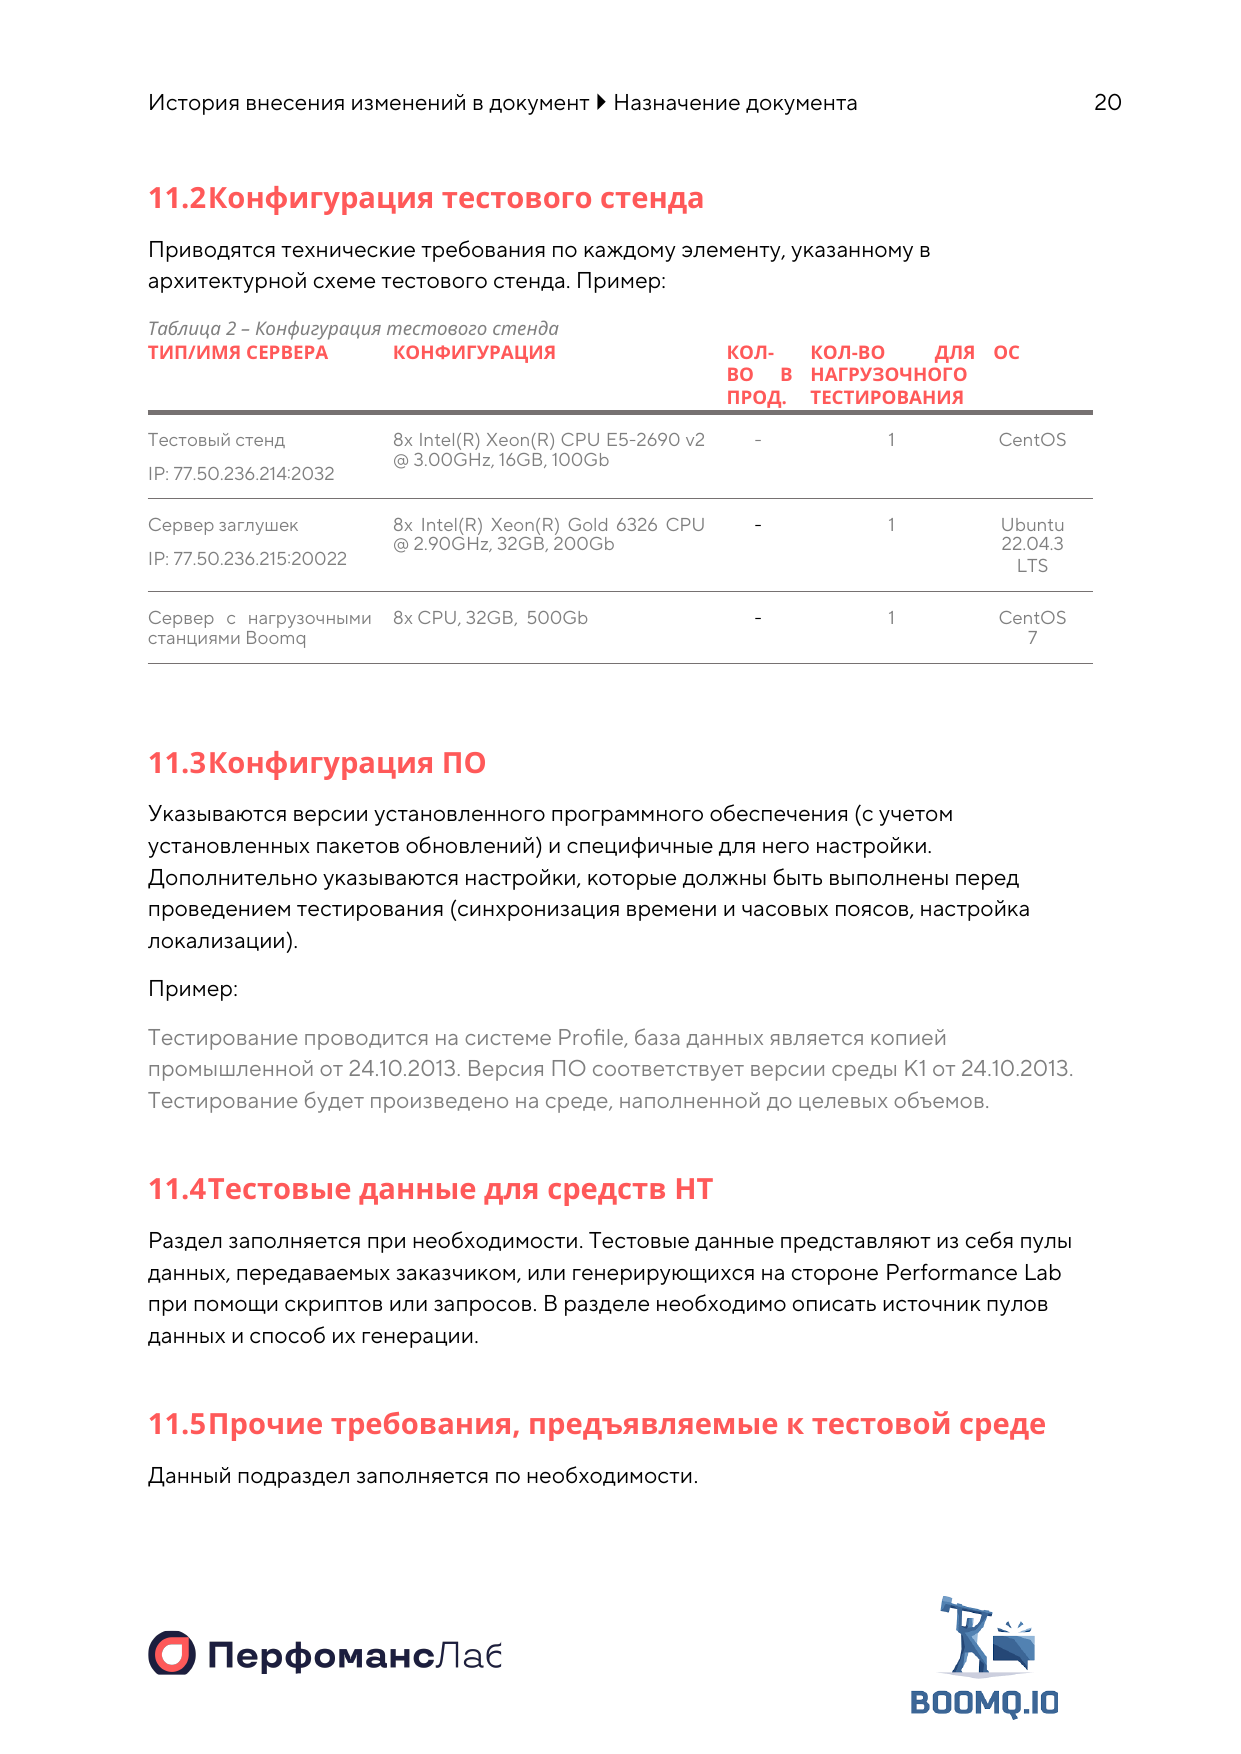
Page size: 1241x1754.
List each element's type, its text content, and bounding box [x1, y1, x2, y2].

table_cell CentOS [993, 415, 1092, 498]
text Пример: [148, 975, 1092, 1004]
table_cell Ubuntu 22.04.3 LTS [993, 499, 1092, 591]
text Раздел заполняется при необходимости. Тестовые данные представляют из себя пулы данных, передаваемых заказчиком, или генерирующихся на стороне Performance Lab при помощи скриптов или запросов. В разделе необходимо описать источник пулов данных и способ их генерации. [148, 1226, 1092, 1351]
list Тестовые данные для средств НТ [148, 1168, 1092, 1208]
table_cell 1 [810, 415, 993, 498]
picture [148, 1630, 502, 1675]
table_cell 1 [810, 499, 993, 591]
list Прочие требования, предъявляемые к тестовой среде [148, 1403, 1092, 1443]
text Таблица 2 – Конфигурация тестового стенда [148, 315, 1092, 341]
table_header Тип/имя сервера [148, 341, 393, 410]
table_cell Тестовый стенд IP: 77.50.236.214:2032 [148, 415, 393, 498]
table_header Кол-во в прод. [726, 341, 810, 410]
list Конфигурация ПО [148, 742, 1092, 782]
text Данный подраздел заполняется по необходимости. [148, 1461, 1092, 1491]
table_cell - [726, 592, 810, 663]
table_header Кол-во для нагрузочного тестирования [810, 341, 993, 410]
table_cell 8x Intel(R) Xeon(R) Gold 6326 CPU @ 2.90GHz, 32GB, 200Gb [393, 499, 726, 591]
table_cell - [726, 415, 810, 498]
list Конфигурация тестового стенда [148, 177, 1092, 217]
table_cell Сервер заглушек IP: 77.50.236.215:20022 [148, 499, 393, 591]
picture [911, 1596, 1058, 1720]
text Тестирование проводится на системе Profile, база данных является копией промышленной от 24.10.2013. Версия ПО соответствует версии среды К1 от 24.10.2013. Тестирование будет произведено на среде, наполненной до целевых объемов. [148, 1023, 1092, 1116]
text Приводятся технические требования по каждому элементу, указанному в архитектурной схеме тестового стенда. Пример: [148, 235, 1092, 296]
table_cell 8x Intel(R) Xeon(R) CPU E5-2690 v2 @ 3.00GHz, 16GB, 100Gb [393, 415, 726, 498]
table_cell Сервер с нагрузочными станциями Boomq [148, 592, 393, 663]
table_cell 1 [810, 592, 993, 663]
table_cell 8x CPU, 32GB, 500Gb [393, 592, 726, 663]
table_cell - [726, 499, 810, 591]
table_cell CentOS 7 [993, 592, 1092, 663]
table_header Конфигурация [393, 341, 726, 410]
text Указываются версии установленного программного обеспечения (с учетом установленных пакетов обновлений) и специфичные для него настройки. Дополнительно указываются настройки, которые должны быть выполнены перед проведением тестирования (синхронизация времени и часовых поясов, настройка локализации). [148, 800, 1092, 956]
table_header ОС [993, 341, 1092, 410]
